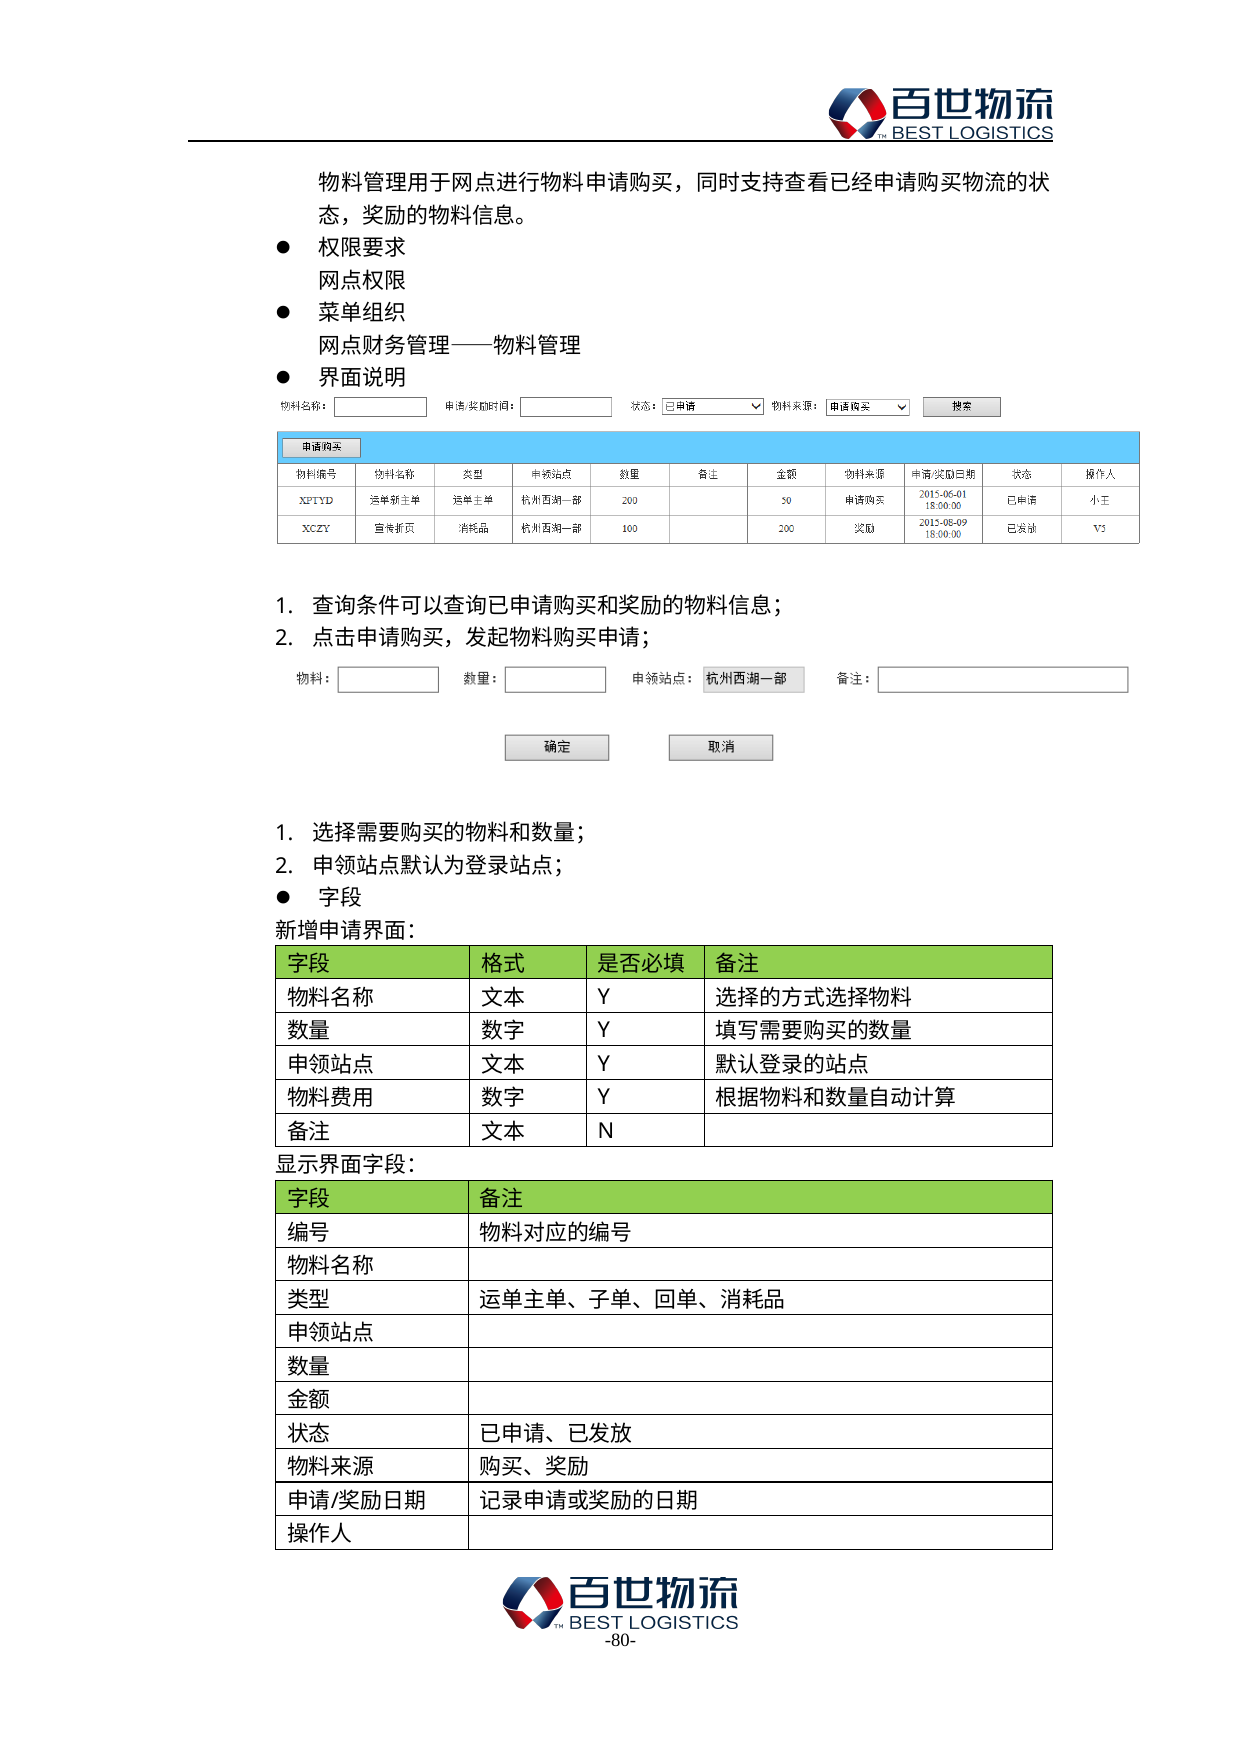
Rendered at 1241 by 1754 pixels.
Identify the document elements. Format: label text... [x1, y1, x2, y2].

list 字段 [275, 880, 1053, 912]
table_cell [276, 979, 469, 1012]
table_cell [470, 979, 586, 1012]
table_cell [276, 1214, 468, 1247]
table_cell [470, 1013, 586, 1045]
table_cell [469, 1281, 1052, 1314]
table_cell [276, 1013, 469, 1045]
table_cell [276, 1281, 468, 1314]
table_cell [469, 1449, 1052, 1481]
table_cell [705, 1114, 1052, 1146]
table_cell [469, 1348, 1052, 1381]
list 申领站点默认为登录站点； [275, 847, 1053, 880]
list 查询条件可以查询已申请购买和奖励的物料信息； [275, 587, 1053, 620]
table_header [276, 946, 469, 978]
picture [275, 652, 1141, 810]
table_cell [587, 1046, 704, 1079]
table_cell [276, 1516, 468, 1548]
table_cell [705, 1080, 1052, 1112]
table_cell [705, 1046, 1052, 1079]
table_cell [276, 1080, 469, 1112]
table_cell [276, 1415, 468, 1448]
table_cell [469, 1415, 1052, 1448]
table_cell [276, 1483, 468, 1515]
list 选择需要购买的物料和数量； [275, 815, 1053, 847]
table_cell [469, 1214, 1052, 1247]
list 网点权限 [319, 262, 1053, 295]
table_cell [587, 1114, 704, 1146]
list 物料管理用于网点进行物料申请购买，同时支持查看已经申请购买物流的状态，奖励的物料信息。 [319, 165, 1053, 230]
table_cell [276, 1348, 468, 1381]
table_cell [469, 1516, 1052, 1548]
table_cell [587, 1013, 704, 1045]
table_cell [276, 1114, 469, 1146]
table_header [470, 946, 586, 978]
list 菜单组织 [275, 295, 1053, 327]
picture [275, 392, 1141, 570]
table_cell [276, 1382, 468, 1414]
list 网点财务管理——物料管理 [319, 327, 1053, 360]
text 显示界面字段： [275, 1147, 1053, 1179]
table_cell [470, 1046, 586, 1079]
list 点击申请购买，发起物料购买申请； [275, 620, 1053, 652]
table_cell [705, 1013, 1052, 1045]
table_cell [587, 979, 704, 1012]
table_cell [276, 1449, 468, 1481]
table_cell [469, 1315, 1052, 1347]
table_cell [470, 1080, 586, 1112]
list 权限要求 [275, 230, 1053, 262]
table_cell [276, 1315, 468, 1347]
picture [828, 88, 1053, 139]
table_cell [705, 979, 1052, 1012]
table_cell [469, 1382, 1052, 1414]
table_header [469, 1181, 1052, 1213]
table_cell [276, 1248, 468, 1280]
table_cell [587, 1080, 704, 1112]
picture [502, 1577, 738, 1629]
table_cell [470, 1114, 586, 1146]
list 界面说明 [275, 360, 1053, 392]
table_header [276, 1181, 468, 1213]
text 新增申请界面： [275, 912, 1053, 945]
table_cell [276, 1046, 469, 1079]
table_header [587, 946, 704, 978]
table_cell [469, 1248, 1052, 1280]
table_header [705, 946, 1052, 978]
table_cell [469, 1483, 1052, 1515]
